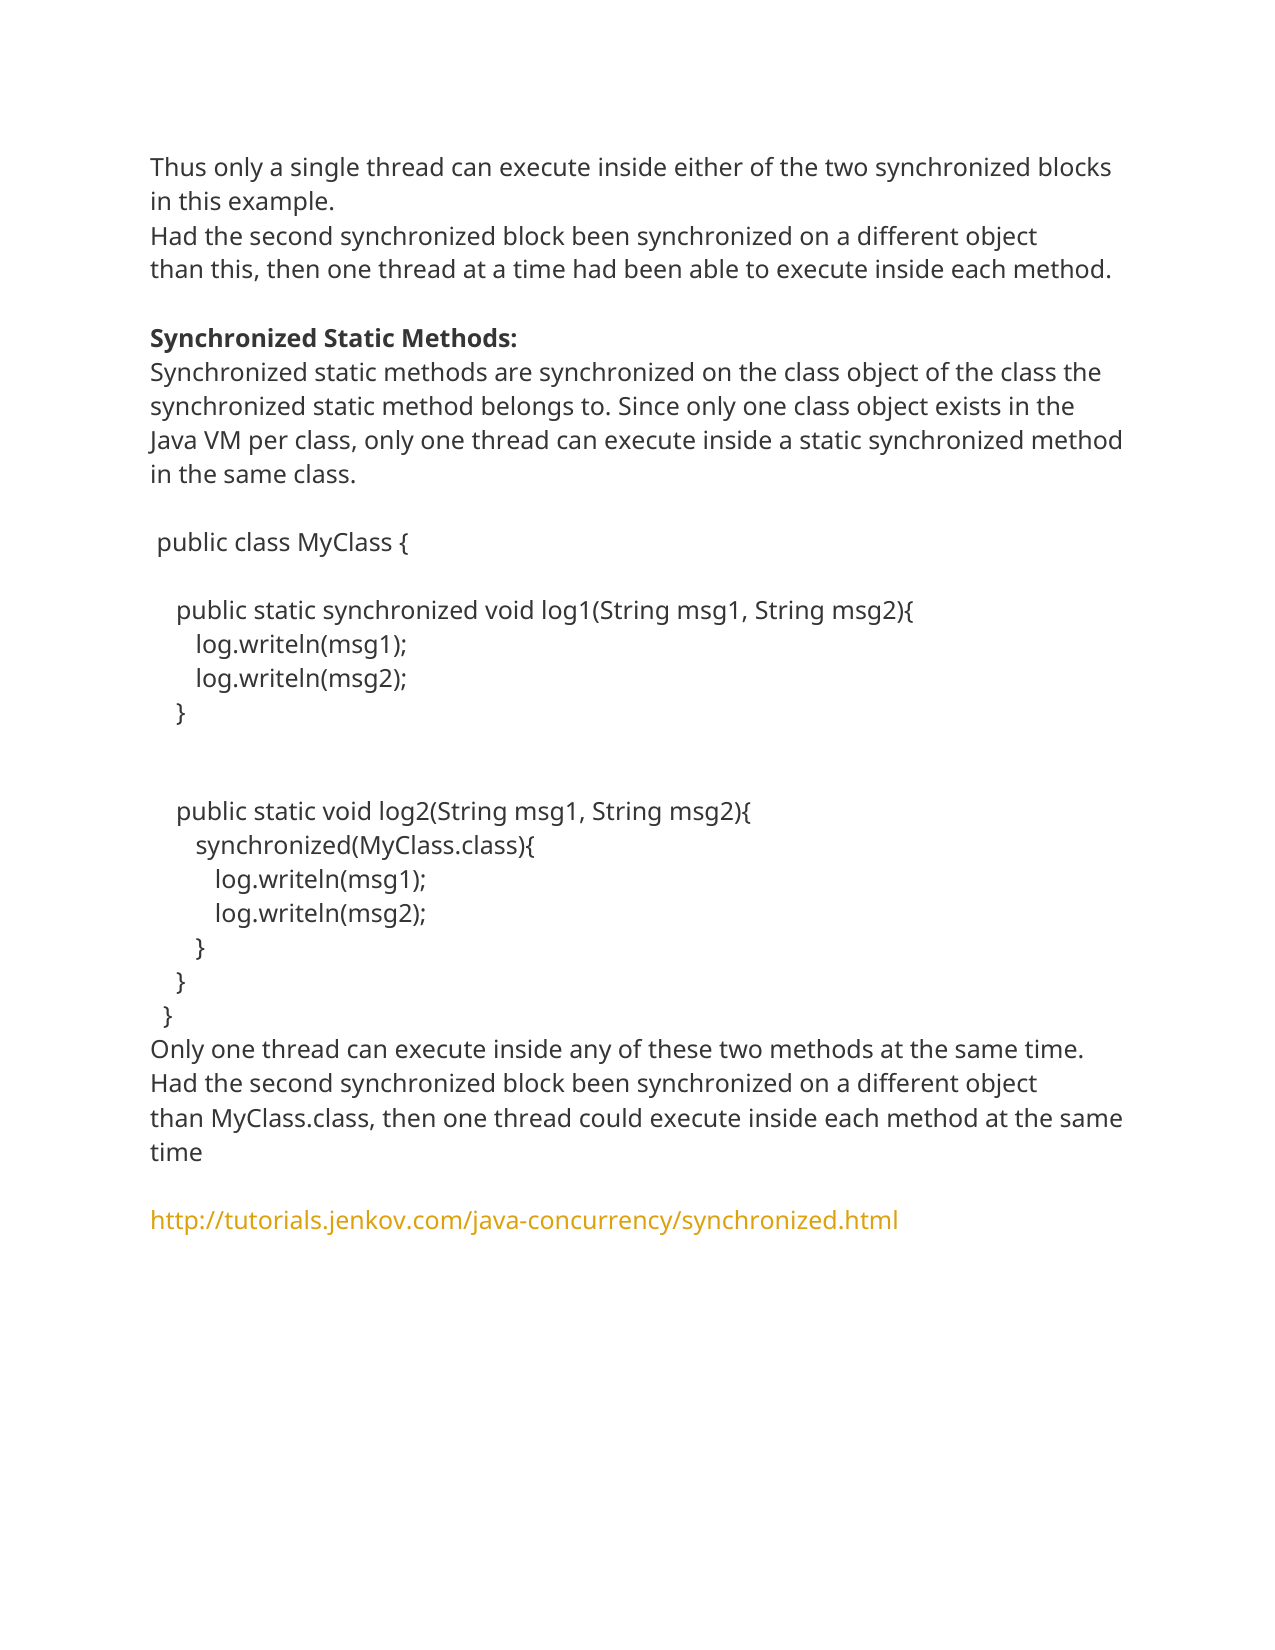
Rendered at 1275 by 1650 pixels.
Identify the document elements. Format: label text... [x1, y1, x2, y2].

text public class MyClass { [150, 525, 1125, 559]
text public static void log2(String msg1, String msg2){ [150, 794, 1125, 828]
text Only one thread can execute inside any of these two methods at the same time. [150, 1032, 1125, 1066]
text log.writeln(msg1); [150, 627, 1125, 661]
text Synchronized static methods are synchronized on the class object of the class the synchronized static method belongs to. Since only one class object exists in the Java VM per class, only one thread can execute inside a static synchronized method in the same class. [150, 354, 1125, 491]
text } [150, 964, 1125, 998]
text Thus only a single thread can execute inside either of the two synchronized blocks in this example. [150, 150, 1125, 218]
text log.writeln(msg1); [150, 862, 1125, 896]
text } [150, 930, 1125, 964]
text } [150, 695, 1125, 729]
text Had the second synchronized block been synchronized on a different object than this, then one thread at a time had been able to execute inside each method. [150, 218, 1125, 286]
text http://tutorials.jenkov.com/java-concurrency/synchronized.html [150, 1202, 1125, 1236]
text public static synchronized void log1(String msg1, String msg2){ [150, 593, 1125, 627]
text Had the second synchronized block been synchronized on a different object than MyClass.class, then one thread could execute inside each method at the same time [150, 1066, 1125, 1168]
text synchronized(MyClass.class){ [150, 828, 1125, 862]
text log.writeln(msg2); [150, 896, 1125, 930]
text } [150, 998, 1125, 1032]
text log.writeln(msg2); [150, 661, 1125, 695]
text Synchronized Static Methods: [150, 320, 1125, 354]
